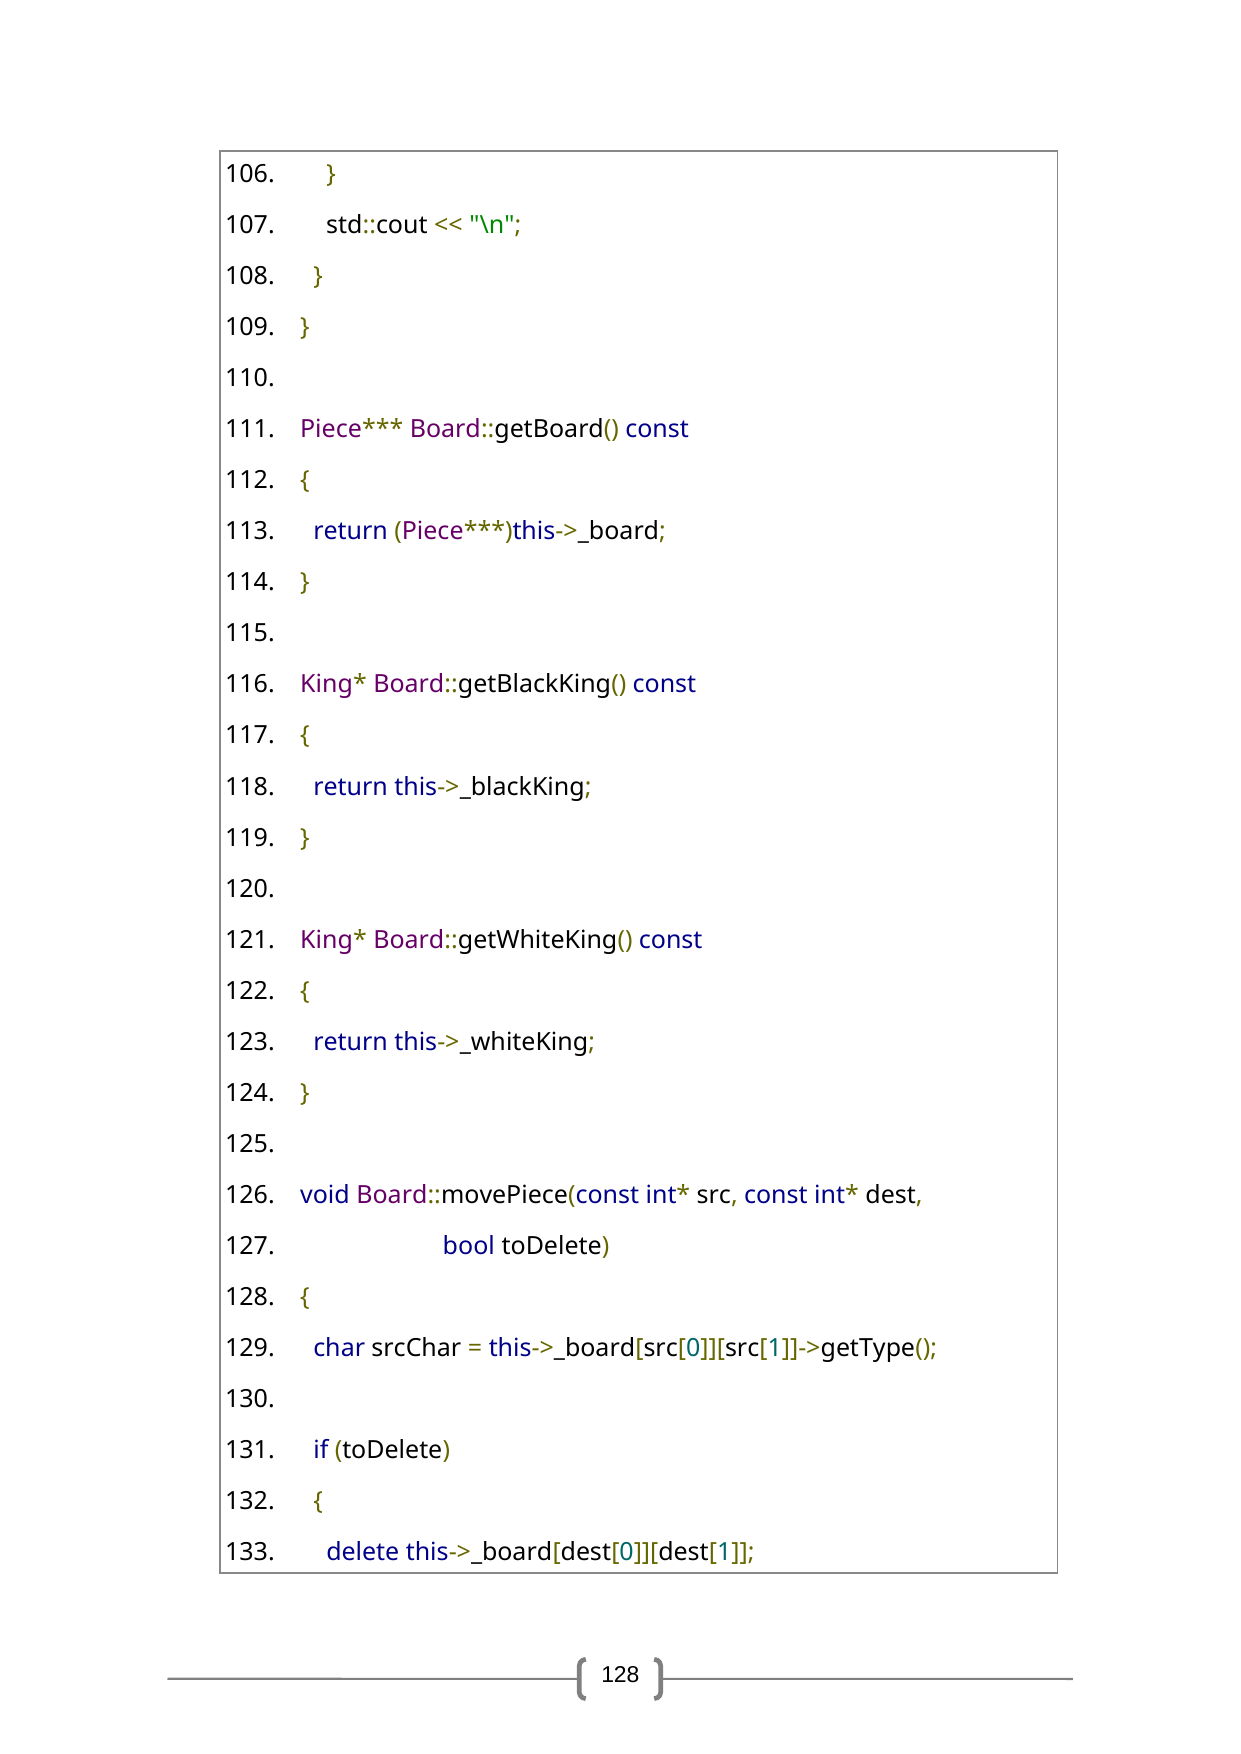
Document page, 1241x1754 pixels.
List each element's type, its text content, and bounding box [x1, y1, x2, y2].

list { [221, 1273, 1057, 1313]
list return (Piece***)this->_board; [221, 507, 1057, 547]
list } [221, 152, 1057, 190]
list { [221, 456, 1057, 496]
list char srcChar = this->_board[src[0]][src[1]]->getType(); [221, 1324, 1057, 1364]
list } [221, 813, 1057, 853]
list King* Board::getBlackKing() const [221, 660, 1057, 700]
list delete this->_board[dest[0]][dest[1]]; [221, 1528, 1057, 1572]
list { [221, 1477, 1057, 1517]
list return this->_whiteKing; [221, 1018, 1057, 1057]
list } [221, 558, 1057, 598]
list void Board::movePiece(const int* src, const int* dest, [221, 1171, 1057, 1211]
list } [221, 303, 1057, 343]
list if (toDelete) [221, 1426, 1057, 1466]
list } [221, 1069, 1057, 1108]
list return this->_blackKing; [221, 762, 1057, 802]
list King* Board::getWhiteKing() const [221, 916, 1057, 955]
list { [221, 711, 1057, 751]
list } [221, 252, 1057, 292]
list Piece*** Board::getBoard() const [221, 405, 1057, 445]
list std::cout << "\n"; [221, 201, 1057, 241]
list bool toDelete) [221, 1222, 1057, 1262]
list { [221, 967, 1057, 1006]
